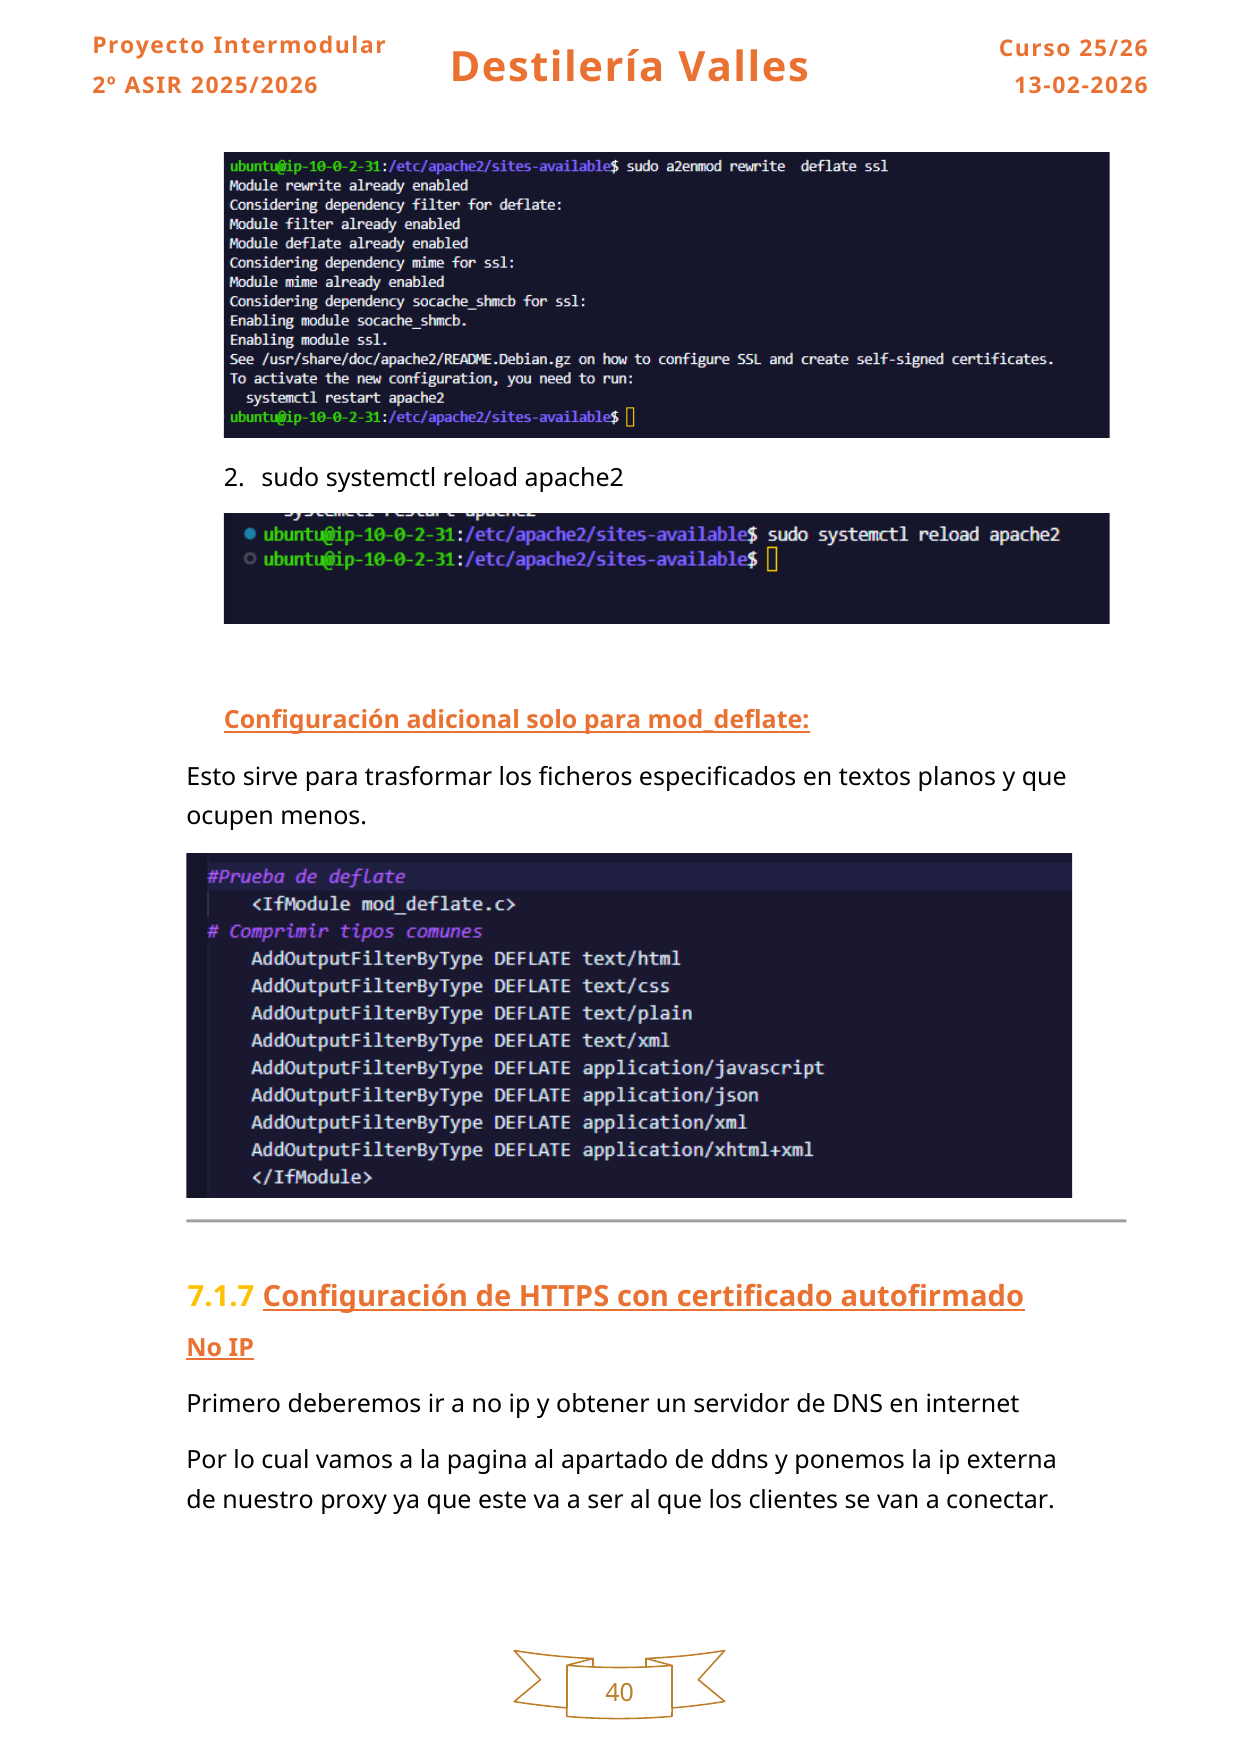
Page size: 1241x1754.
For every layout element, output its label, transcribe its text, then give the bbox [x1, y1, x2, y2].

text Primero deberemos ir a no ip y obtener un servidor de DNS en internet [186, 1386, 1090, 1420]
picture [223, 513, 1110, 624]
text Configuración adicional solo para mod_deflate: [186, 702, 1090, 736]
text Por lo cual vamos a la pagina al apartado de ddns y ponemos la ip externa de nuestro proxy ya que este va a ser al que los clientes se van a conectar. [186, 1442, 1090, 1516]
picture [223, 152, 1110, 438]
text No IP [150, 1330, 1090, 1364]
text Esto sirve para trasformar los ficheros especificados en textos planos y que ocupen menos. [186, 758, 1090, 832]
picture [186, 853, 1073, 1198]
subtitle Configuración de HTTPS con certificado autofirmado [187, 1275, 1090, 1315]
list sudo systemctl reload apache2 [224, 459, 1090, 494]
